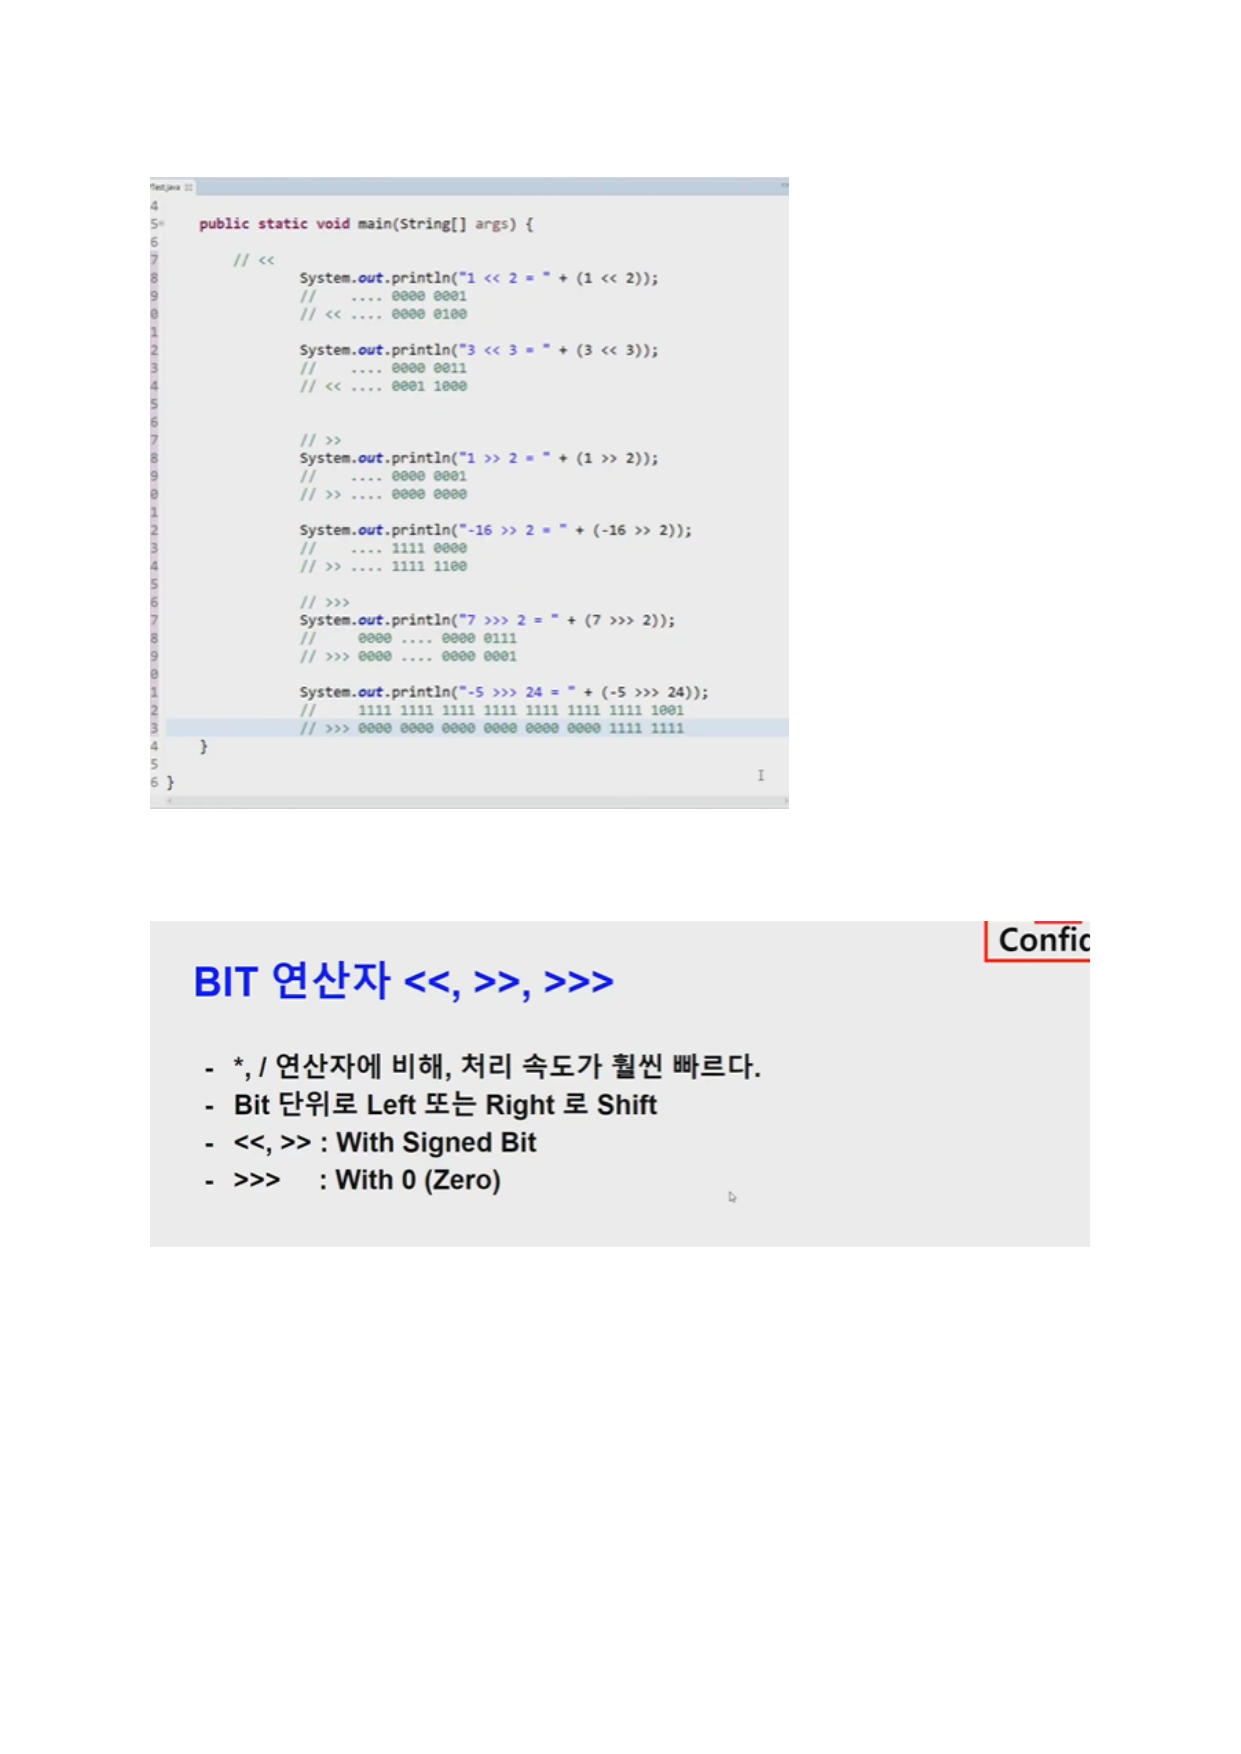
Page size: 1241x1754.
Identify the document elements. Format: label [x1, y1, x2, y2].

picture [150, 921, 1091, 1247]
picture [150, 177, 789, 809]
